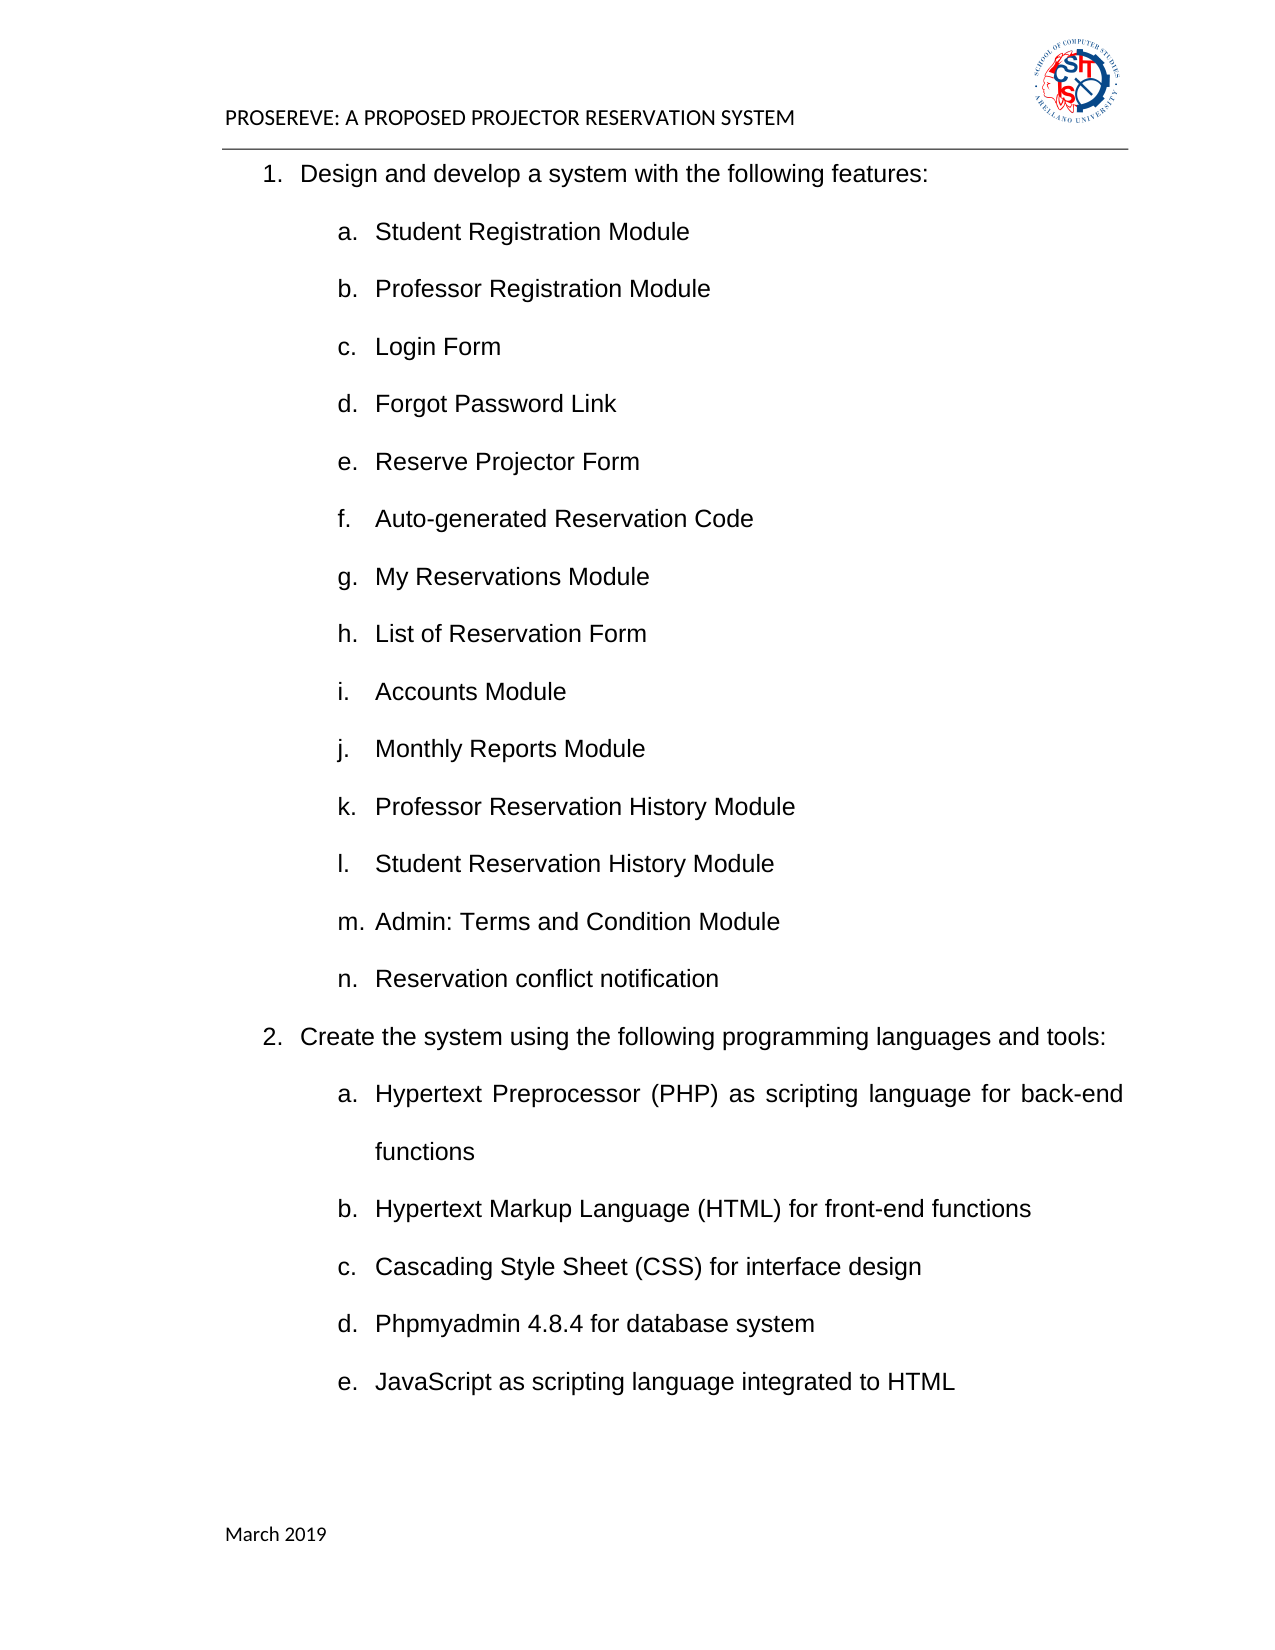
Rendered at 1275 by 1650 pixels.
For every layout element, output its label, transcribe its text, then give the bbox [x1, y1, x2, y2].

list Reserve Projector Form [337, 447, 1125, 475]
list Forgot Password Link [337, 389, 1125, 418]
list Cascading Style Sheet (CSS) for interface design [337, 1252, 1125, 1280]
list My Reservations Module [337, 562, 1125, 590]
list List of Reservation Form [337, 619, 1125, 648]
list Login Form [337, 332, 1125, 360]
list Student Reservation History Module [337, 849, 1125, 878]
list Hypertext Markup Language (HTML) for front-end functions [337, 1194, 1125, 1223]
list Student Registration Module [337, 217, 1125, 245]
list Hypertext Preprocessor (PHP) as scripting language for back-end functions [337, 1079, 1125, 1165]
picture [1027, 33, 1123, 130]
list Professor Reservation History Module [337, 792, 1125, 820]
list Auto-generated Reservation Code [337, 504, 1125, 533]
list Accounts Module [337, 677, 1125, 705]
list JavaScript as scripting language integrated to HTML [337, 1367, 1125, 1395]
list Create the system using the following programming languages and tools: [262, 1022, 1125, 1050]
list Phpmyadmin 4.8.4 for database system [337, 1309, 1125, 1338]
list Design and develop a system with the following features: [262, 159, 1125, 188]
list Monthly Reports Module [337, 734, 1125, 763]
list Admin: Terms and Condition Module [337, 907, 1125, 935]
list Reservation conflict notification [337, 964, 1125, 993]
list Professor Registration Module [337, 274, 1125, 303]
